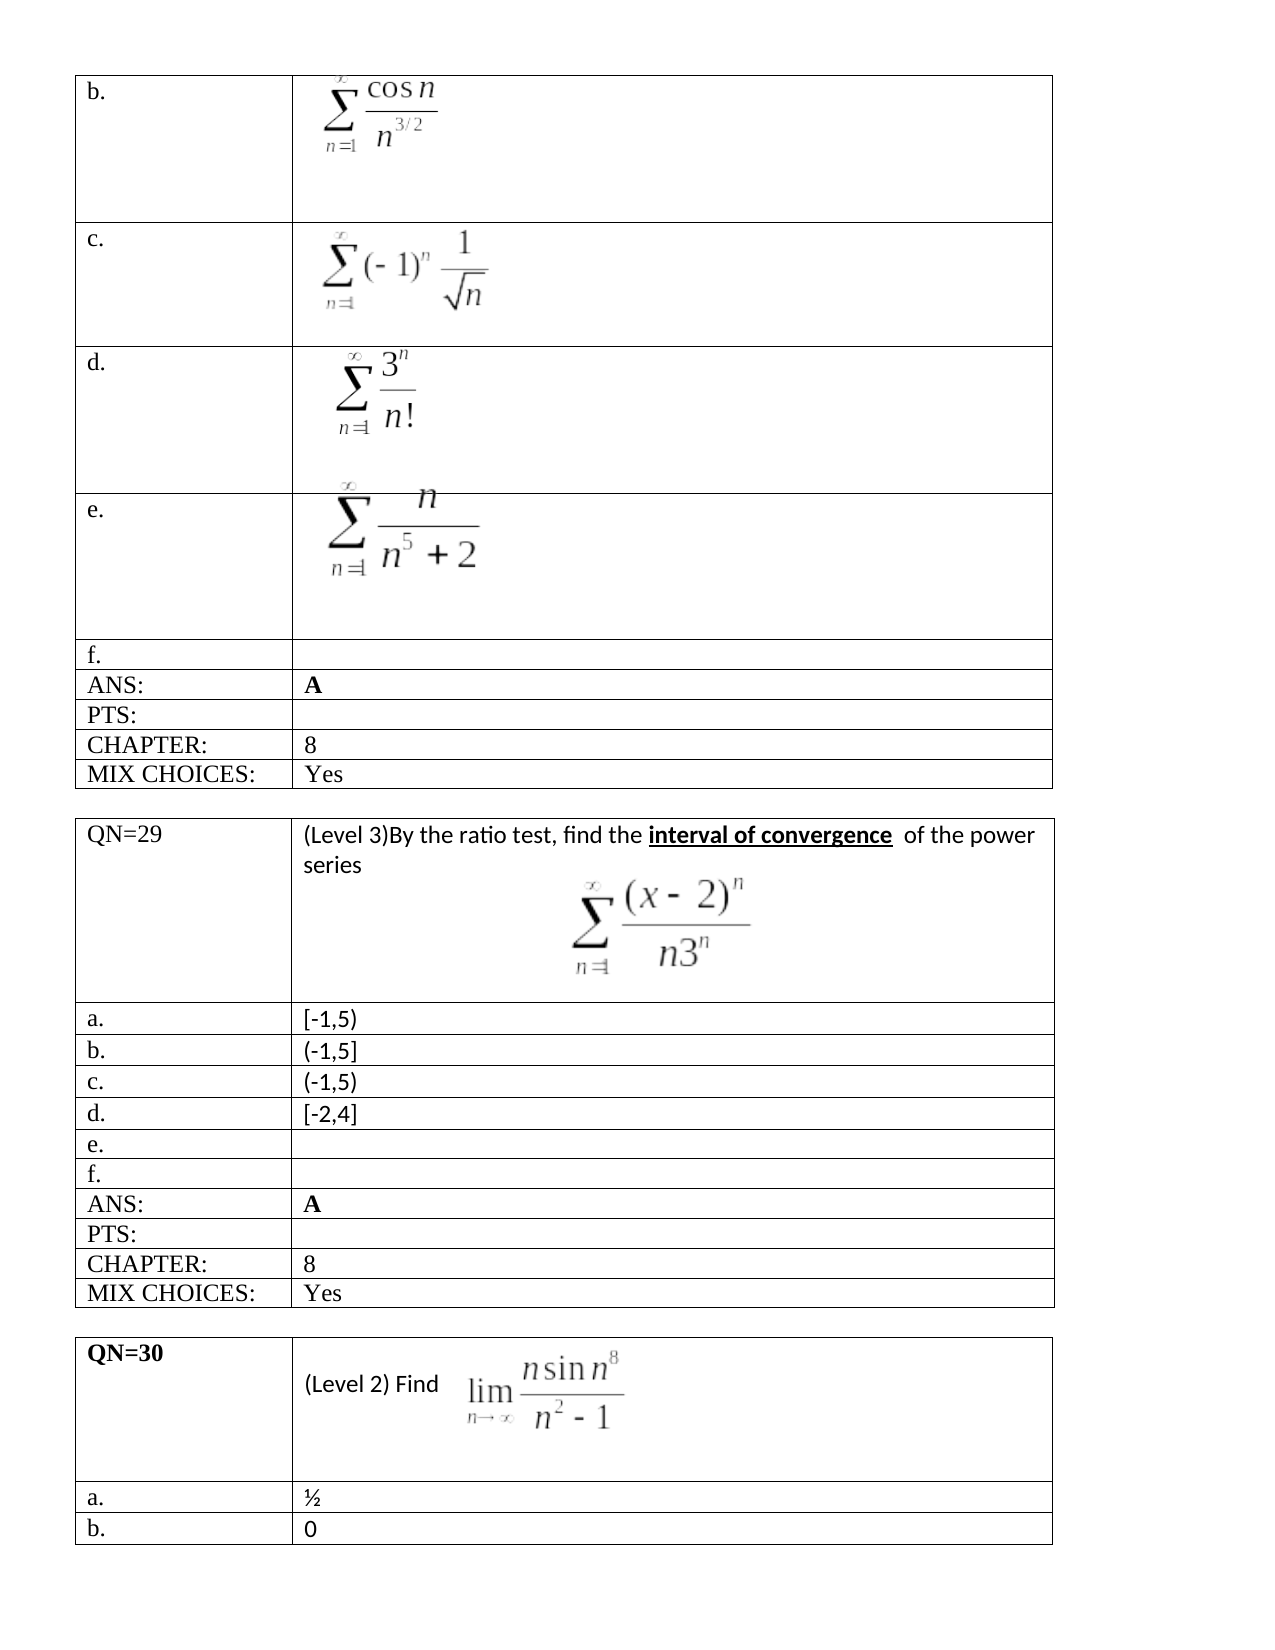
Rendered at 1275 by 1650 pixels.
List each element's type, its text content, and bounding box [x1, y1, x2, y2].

table_header (Level 3)By the ratio test, f the interval of convergence of the power series [292, 819, 1054, 1002]
table_cell PTS: [76, 700, 292, 729]
table_cell [292, 1130, 1054, 1158]
table_cell d. [76, 1098, 291, 1128]
table_cell [293, 640, 1052, 669]
table_cell Yes [293, 760, 1052, 788]
table_cell a. [76, 1482, 292, 1512]
table_cell c. [76, 223, 292, 346]
table_cell f. [76, 1159, 291, 1188]
table_cell A [293, 670, 1052, 699]
table_cell [293, 76, 1052, 222]
table_cell (-1,5] [292, 1035, 1054, 1065]
table_cell b. [76, 1035, 291, 1065]
table_cell e. [76, 494, 292, 639]
table_cell 0 [293, 1513, 1052, 1544]
table_header QN=30 [76, 1338, 292, 1481]
table_cell [-2,4] [292, 1098, 1054, 1128]
table_cell f. [76, 640, 292, 669]
table_header (Level 2) Find [293, 1338, 1052, 1481]
table_cell [-1,5) [292, 1003, 1054, 1034]
table_cell Yes [292, 1279, 1054, 1307]
table_cell ½ [293, 1482, 1052, 1512]
table_cell A [292, 1189, 1054, 1218]
table_cell ANS: [76, 1189, 291, 1218]
table_cell c. [76, 1066, 291, 1097]
table_cell MIX CHOICES: [76, 760, 292, 788]
table_cell a. [76, 1003, 291, 1034]
table_cell [293, 223, 1052, 346]
table_cell [292, 1219, 1054, 1248]
table_cell [293, 347, 1052, 493]
table_cell PTS: [76, 1219, 291, 1248]
table_cell ANS: [76, 670, 292, 699]
table_cell [293, 494, 1052, 639]
table_cell MIX CHOICES: [76, 1279, 291, 1307]
table_cell [293, 700, 1052, 729]
table_cell CHAPTER: [76, 1249, 291, 1277]
table_cell 8 [293, 730, 1052, 758]
table_cell e. [76, 1130, 291, 1158]
table_cell b. [76, 1513, 292, 1544]
table_cell d. [76, 347, 292, 493]
table_cell (-1,5) [292, 1066, 1054, 1097]
table_cell b. [76, 76, 292, 222]
table_cell CHAPTER: [76, 730, 292, 758]
table_cell 8 [292, 1249, 1054, 1277]
table_cell [292, 1159, 1054, 1188]
table_header QN=29 [76, 819, 291, 1002]
